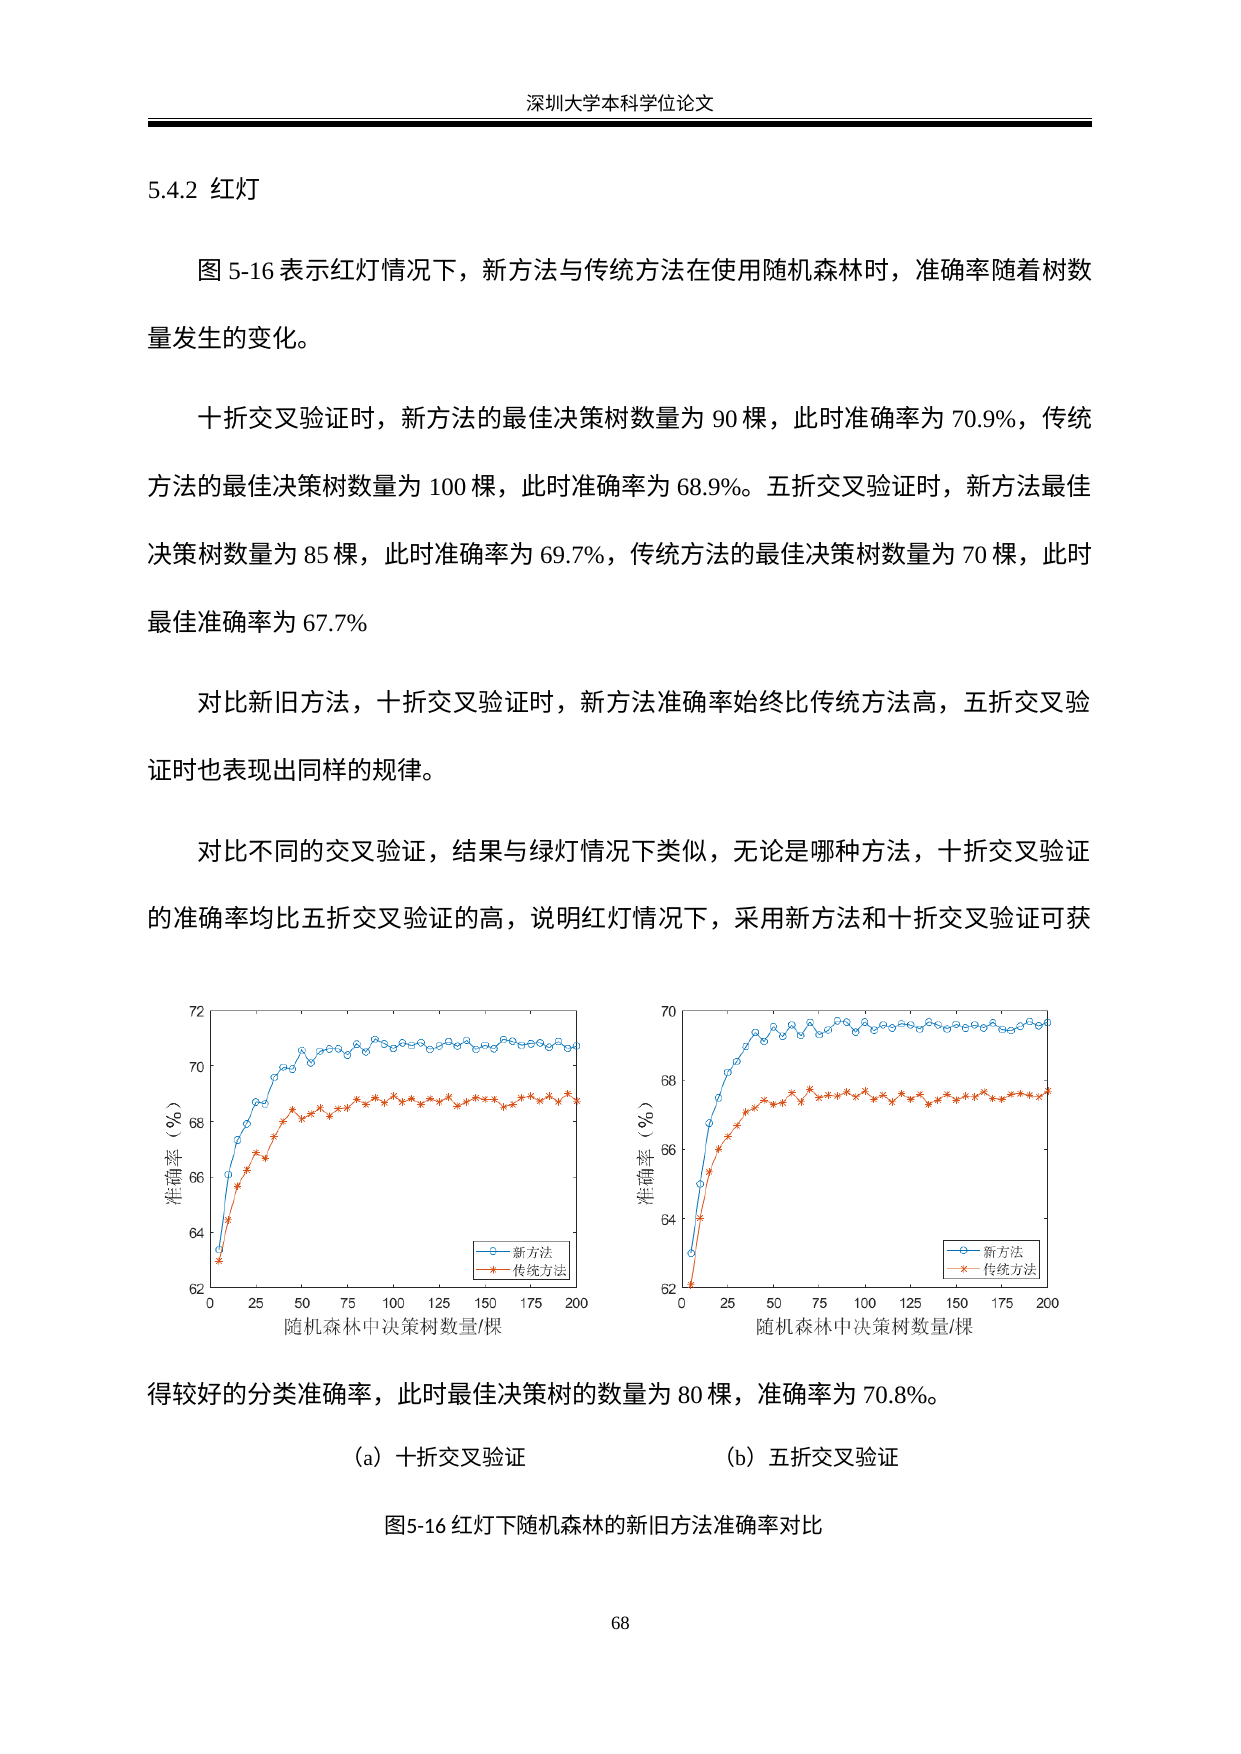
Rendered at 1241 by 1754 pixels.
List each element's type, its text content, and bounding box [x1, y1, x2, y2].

subtitle （a）十折交叉验证 （b）五折交叉验证 [148, 1439, 1092, 1473]
text 对比新旧方法，十折交叉验证时，新方法准确率始终比传统方法高，五折交叉验证时也表现出同样的规律。 [148, 667, 1092, 803]
text 对比不同的交叉验证，结果与绿灯情况下类似，无论是哪种方法，十折交叉验证的准确率均比五折交叉验证的高，说明红灯情况下，采用新方法和十折交叉验证可获得较好的分类准确率，此时最佳决策树的数量为80棵，准确率为70.8%。 [148, 815, 1092, 984]
picture [148, 984, 1092, 1338]
text 十折交叉验证时，新方法的最佳决策树数量为90棵，此时准确率为70.9%，传统方法的最佳决策树数量为100棵，此时准确率为68.9%。五折交叉验证时，新方法最佳决策树数量为85棵，此时准确率为69.7%，传统方法的最佳决策树数量为70棵，此时最佳准确率为67.7% [148, 383, 1092, 654]
subtitle 红灯下随机森林的新旧方法准确率对比 [148, 1507, 1092, 1541]
text 图5-15表示红灯情况下，新方法与传统方法在使用随机森林时，准确率随着树数量发生的变化。 [148, 234, 1092, 370]
subtitle 红灯 [148, 154, 1092, 222]
text 对比不同的交叉验证，结果与绿灯情况下类似，无论是哪种方法，十折交叉验证的准确率均比五折交叉验证的高，说明红灯情况下，采用新方法和十折交叉验证可获得较好的分类准确率，此时最佳决策树的数量为80棵，准确率为70.8%。 [148, 1338, 1092, 1426]
